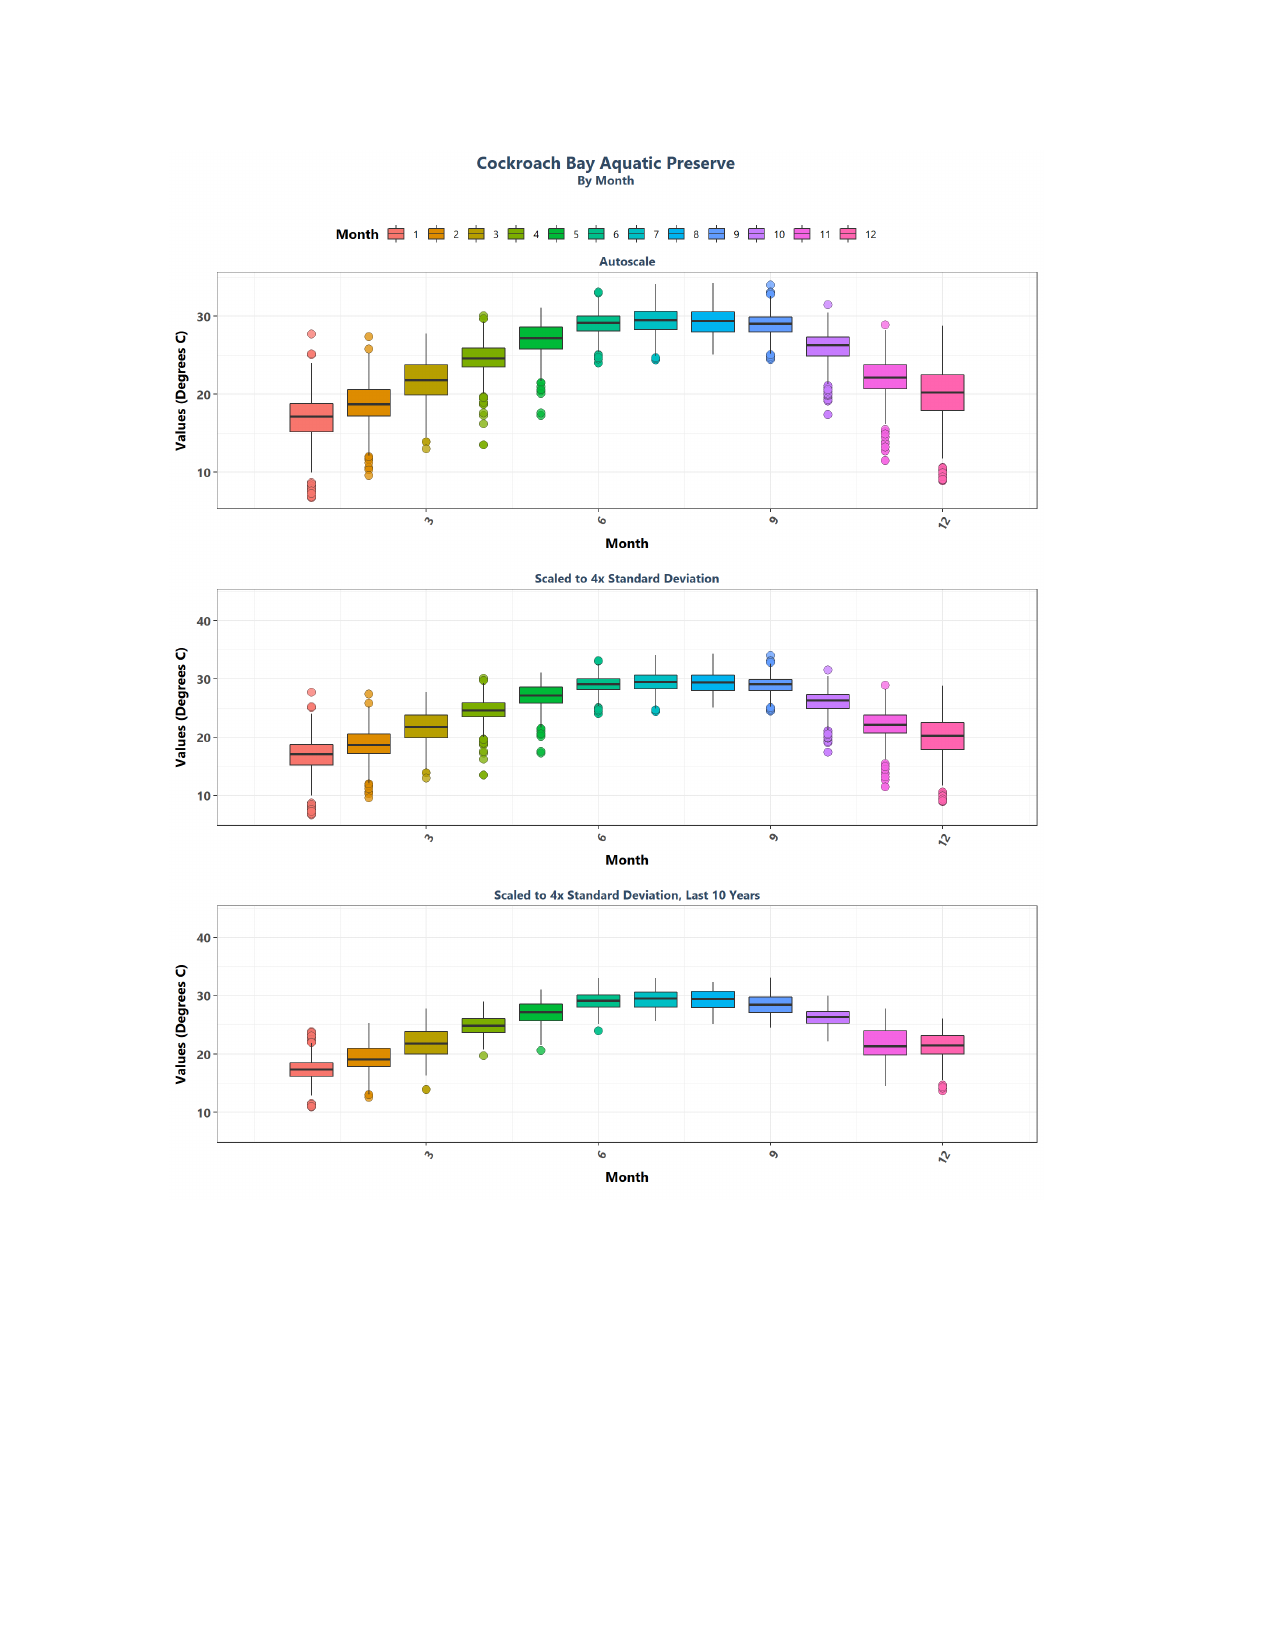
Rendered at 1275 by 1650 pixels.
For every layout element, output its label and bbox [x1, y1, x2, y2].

picture [168, 150, 1044, 1200]
